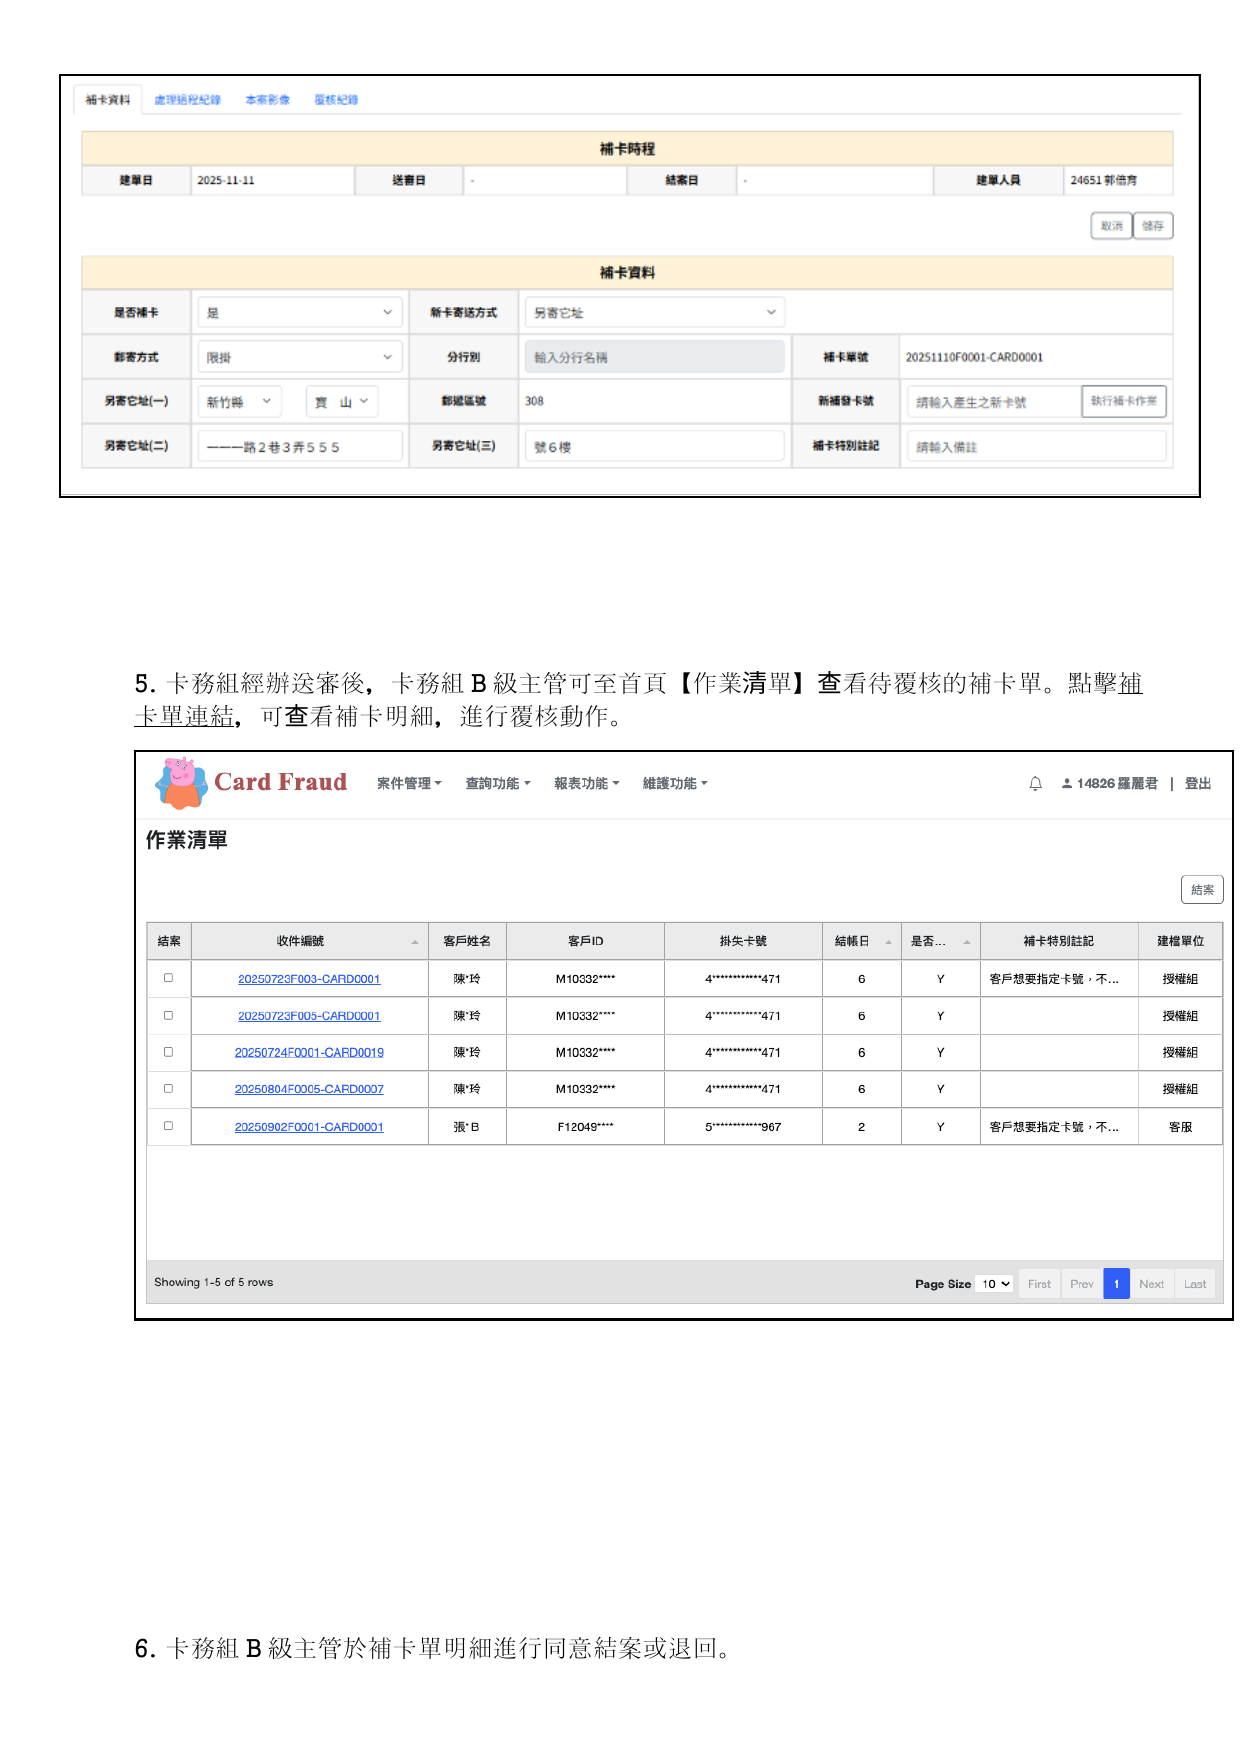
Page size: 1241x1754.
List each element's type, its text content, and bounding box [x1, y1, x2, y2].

picture [136, 752, 1232, 1318]
text 6. 卡務組B級主管於補卡單明細進行同意結案或退回。 [59, 1632, 1167, 1661]
text 5. 卡務組經辦送審後，卡務組B級主管可至首頁【作業清單】查看待覆核的補卡單。點擊補卡單連結，可查看補卡明細，進行覆核動作。 [134, 667, 1167, 729]
picture [61, 76, 1199, 496]
